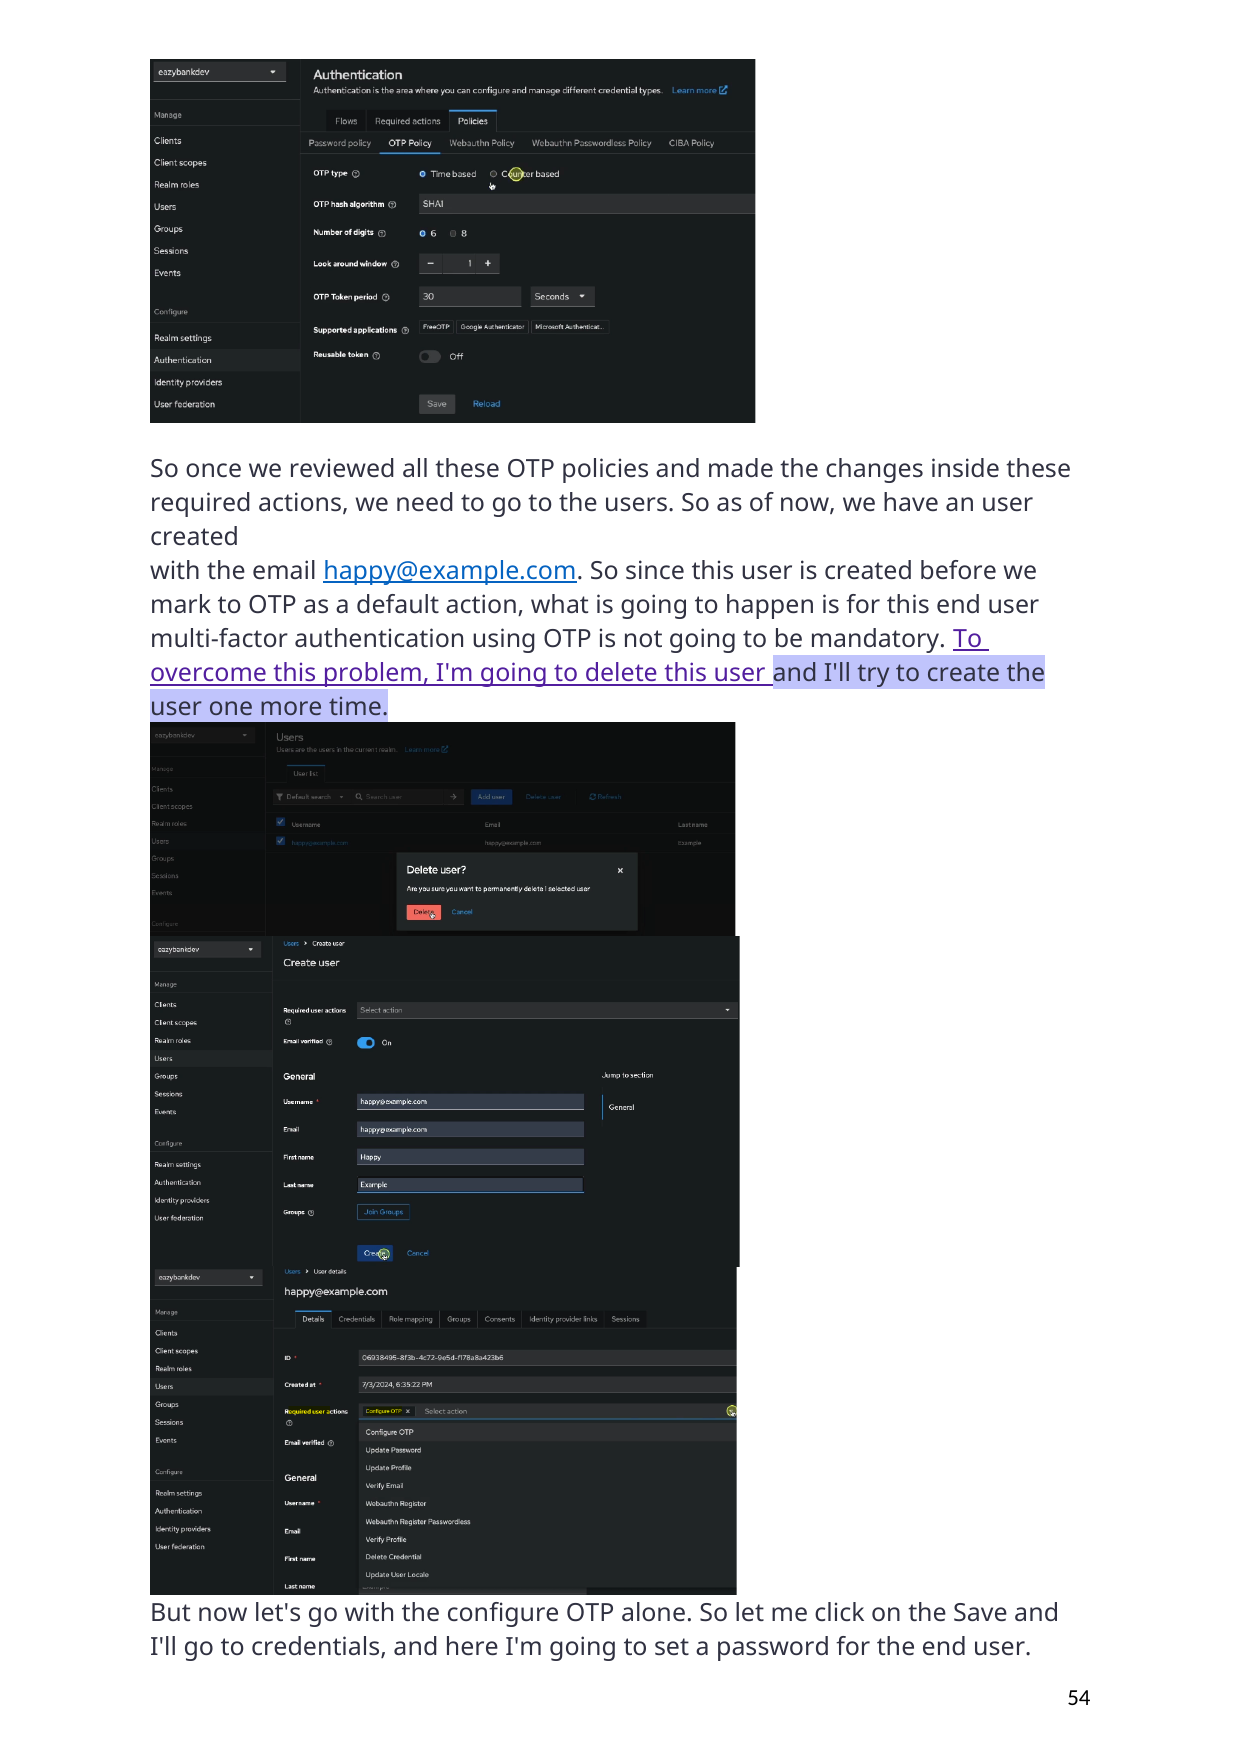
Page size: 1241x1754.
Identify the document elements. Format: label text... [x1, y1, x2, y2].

text So once we reviewed all these OTP policies and made the changes inside these required actions, we need to go to the users. So as of now, we have an user created [150, 450, 1090, 553]
picture [150, 722, 740, 1595]
text with the email happy@example.com. So since this user is created before we mark to OTP as a default action, what is going to happen is for this end user multi-factor authentication using OTP is not going to be mandatory. To overcome this problem, I'm going to delete this user and I'll try to create the user one more time. [150, 553, 1090, 723]
text But now let's go with the configure OTP alone. So let me click on the Save and I'll go to credentials, and here I'm going to set a password for the end user. [150, 1595, 1090, 1663]
picture [150, 59, 756, 423]
